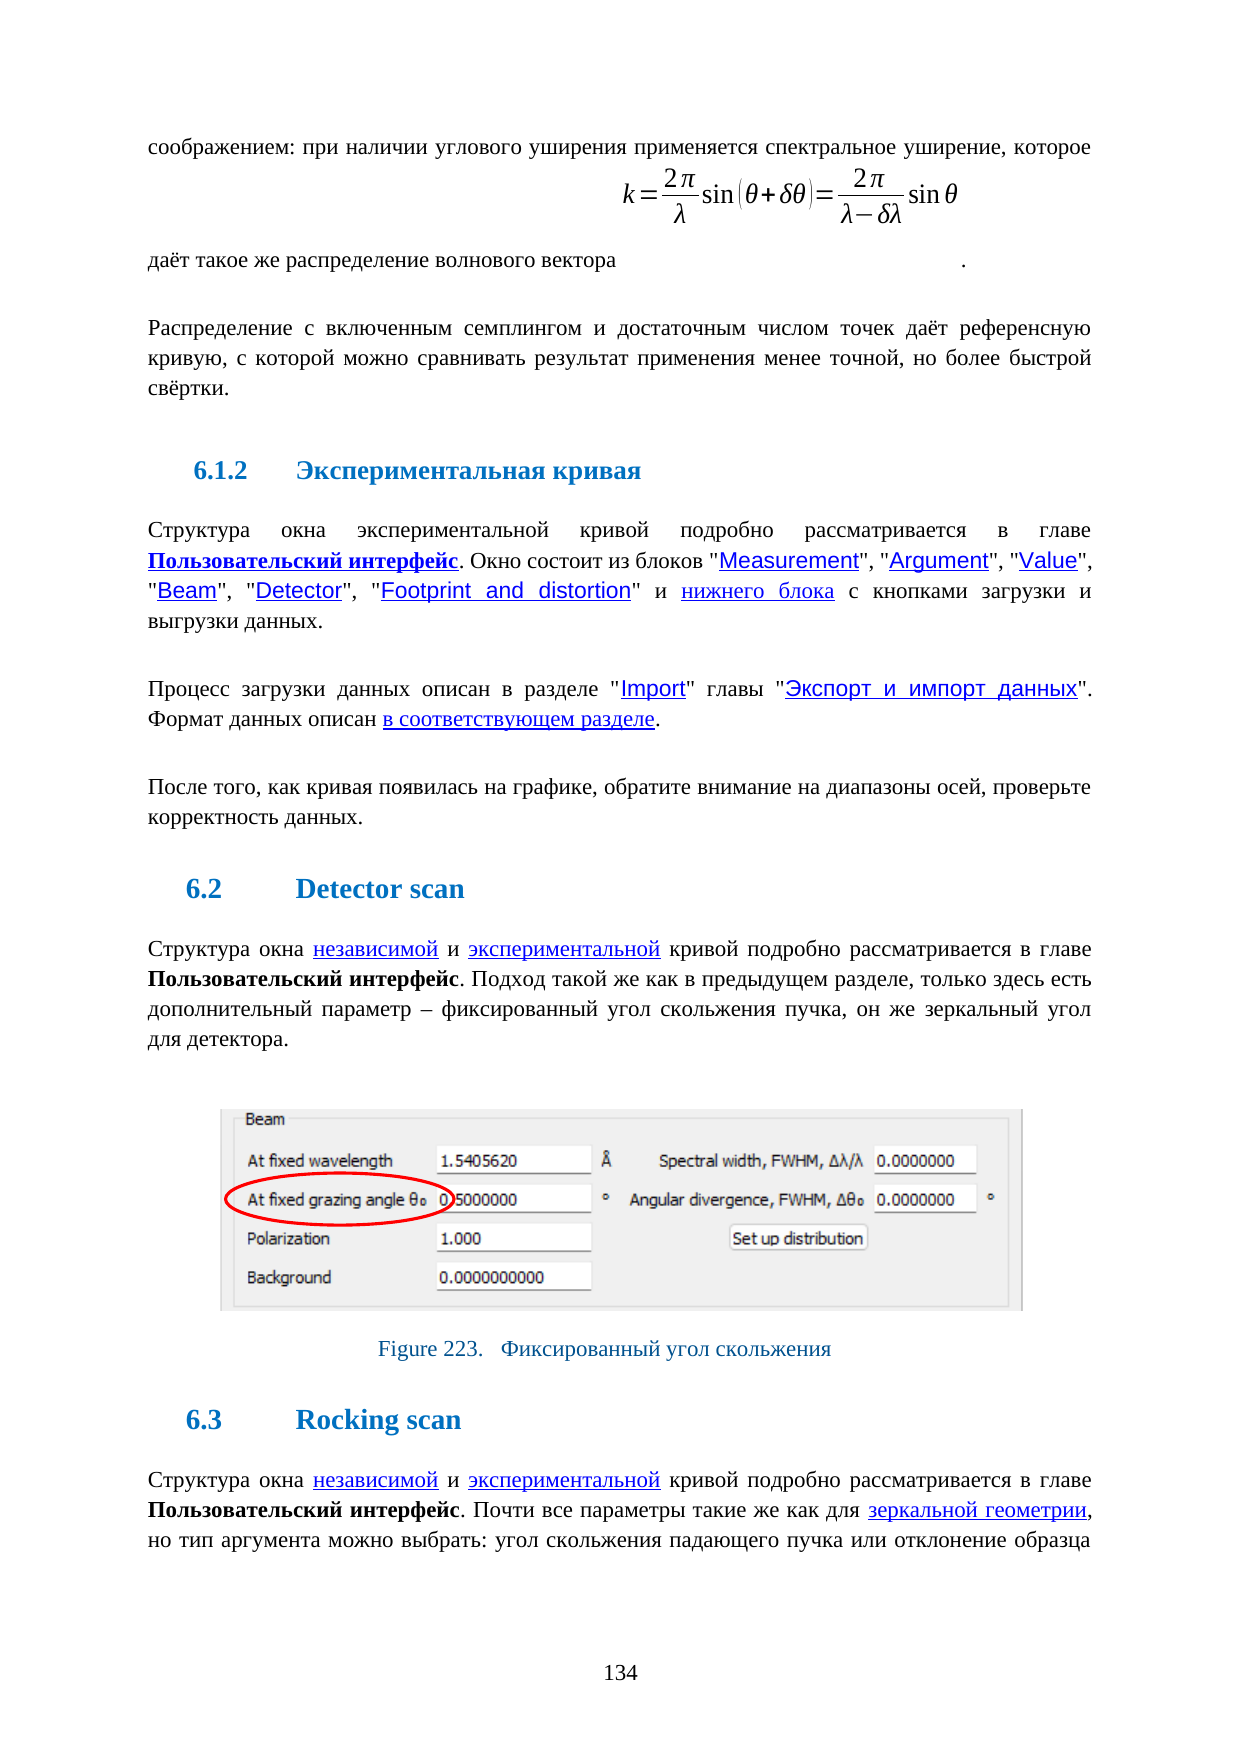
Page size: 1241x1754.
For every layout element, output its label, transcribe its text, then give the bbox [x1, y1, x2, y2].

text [148, 1466, 1093, 1553]
subtitle Экспериментальная кривая [193, 454, 1093, 485]
picture [220, 1109, 1023, 1311]
subtitle Rocking scan [155, 1402, 1093, 1436]
subtitle Detector scan [155, 871, 1093, 904]
text Распределение с включенным семплингом и достаточным числом точек даёт референсную кривую, с которой можно сравнивать результат применения менее точной, но более быстрой свёртки. [148, 313, 1093, 400]
text Процесс загрузки данных описан в разделе "Import" главы "Экспорт и импорт данных". Формат данных описан в соответствующем разделе. [148, 675, 1093, 732]
text Структура окна экспериментальной кривой подробно рассматривается в главе Пользовательский интерфейс. Окно состоит из блоков "Measurement", "Argument", "Value", "Beam", "Detector", "Footprint and distortion" и нижнего блока с кнопками загрузки и выгрузки данных. [148, 517, 1093, 634]
text Структура окна независимой и экспериментальной кривой подробно рассматривается в главе Пользовательский интерфейс. Подход такой же как в предыдущем разделе, только здесь есть дополнительный параметр – фиксированный угол скольжения пучка, он же зеркальный угол для детектора. [148, 934, 1093, 1052]
text После того, как кривая появилась на графике, обратите внимание на диапазоны осей, проверьте корректность данных. [148, 773, 1093, 830]
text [148, 133, 1093, 272]
